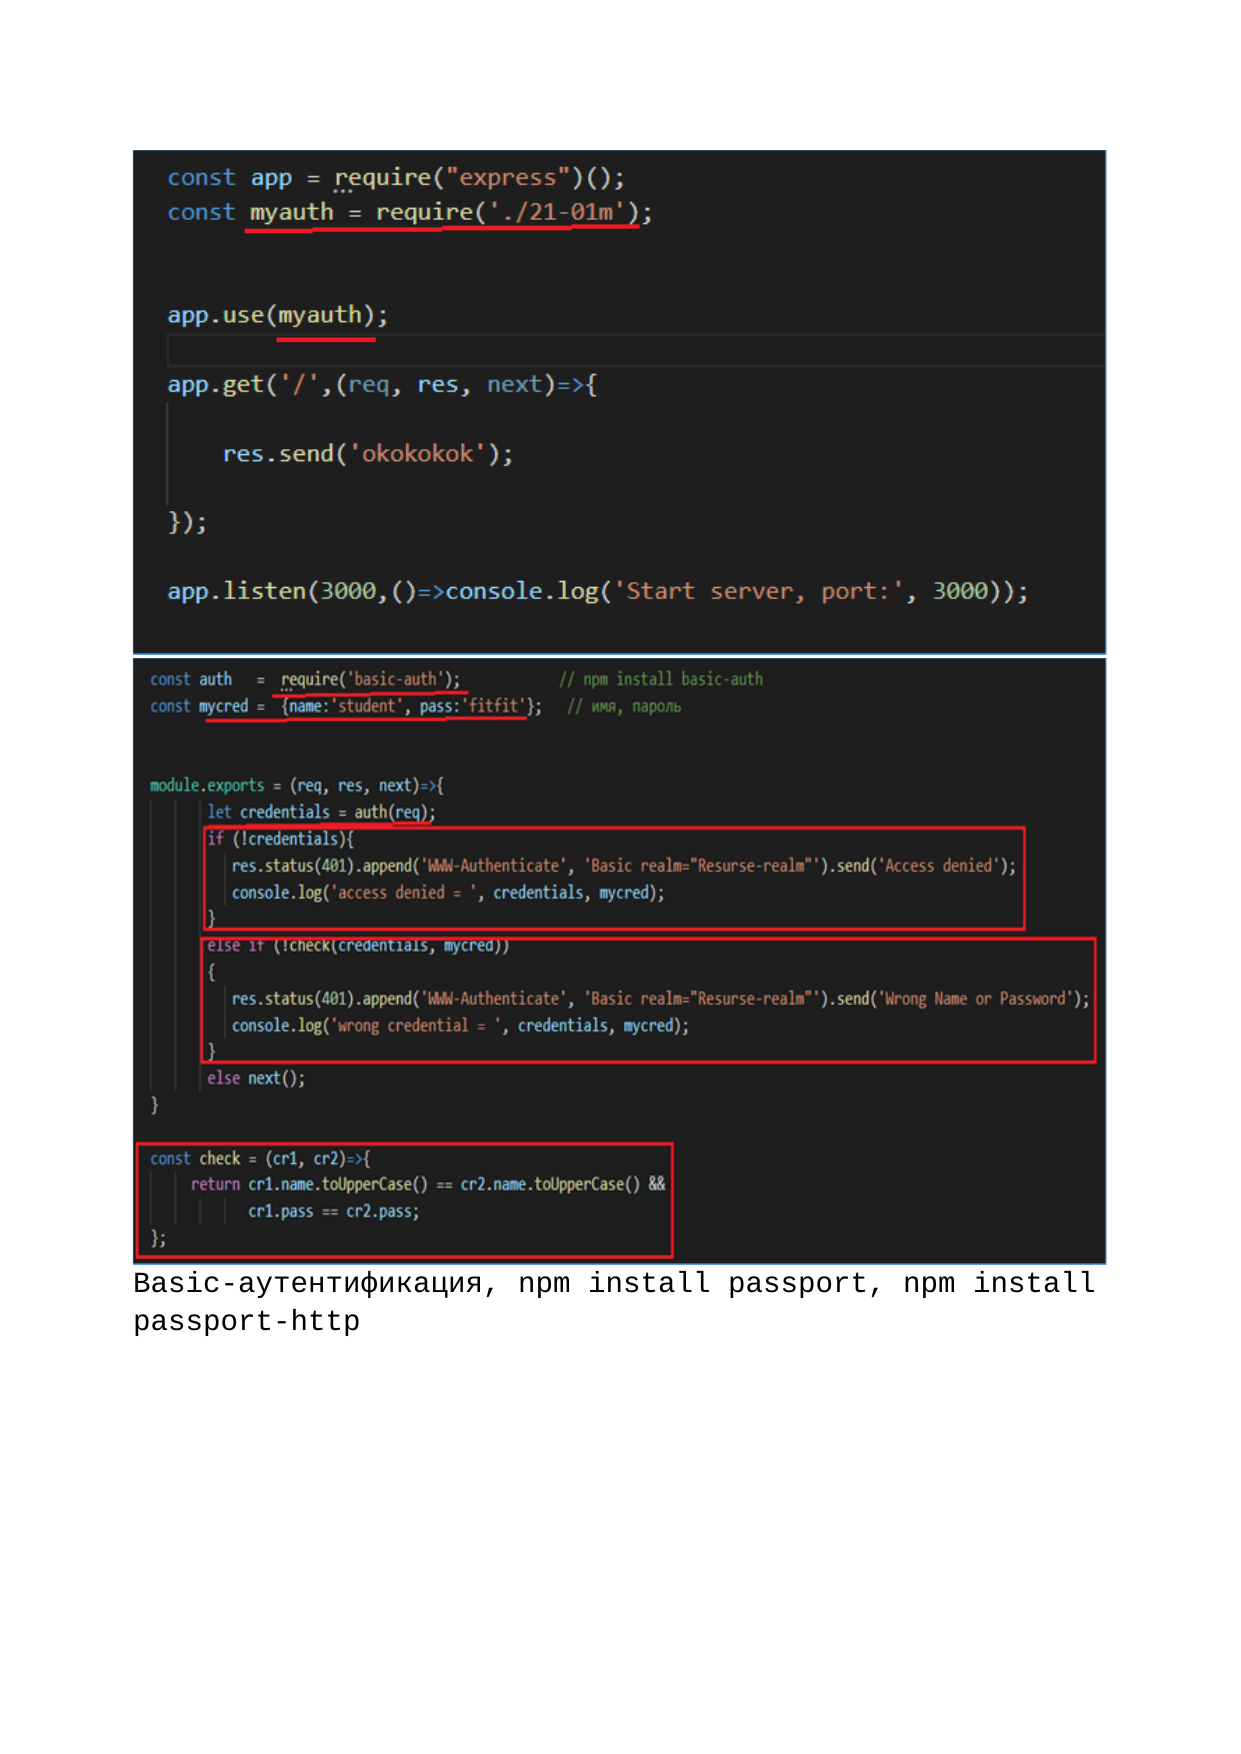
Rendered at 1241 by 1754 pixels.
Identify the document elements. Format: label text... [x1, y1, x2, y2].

picture [132, 150, 1107, 655]
picture [132, 658, 1107, 1265]
text Basic-аутентификация, npm install passport, npm install passport-http [133, 1268, 1124, 1339]
